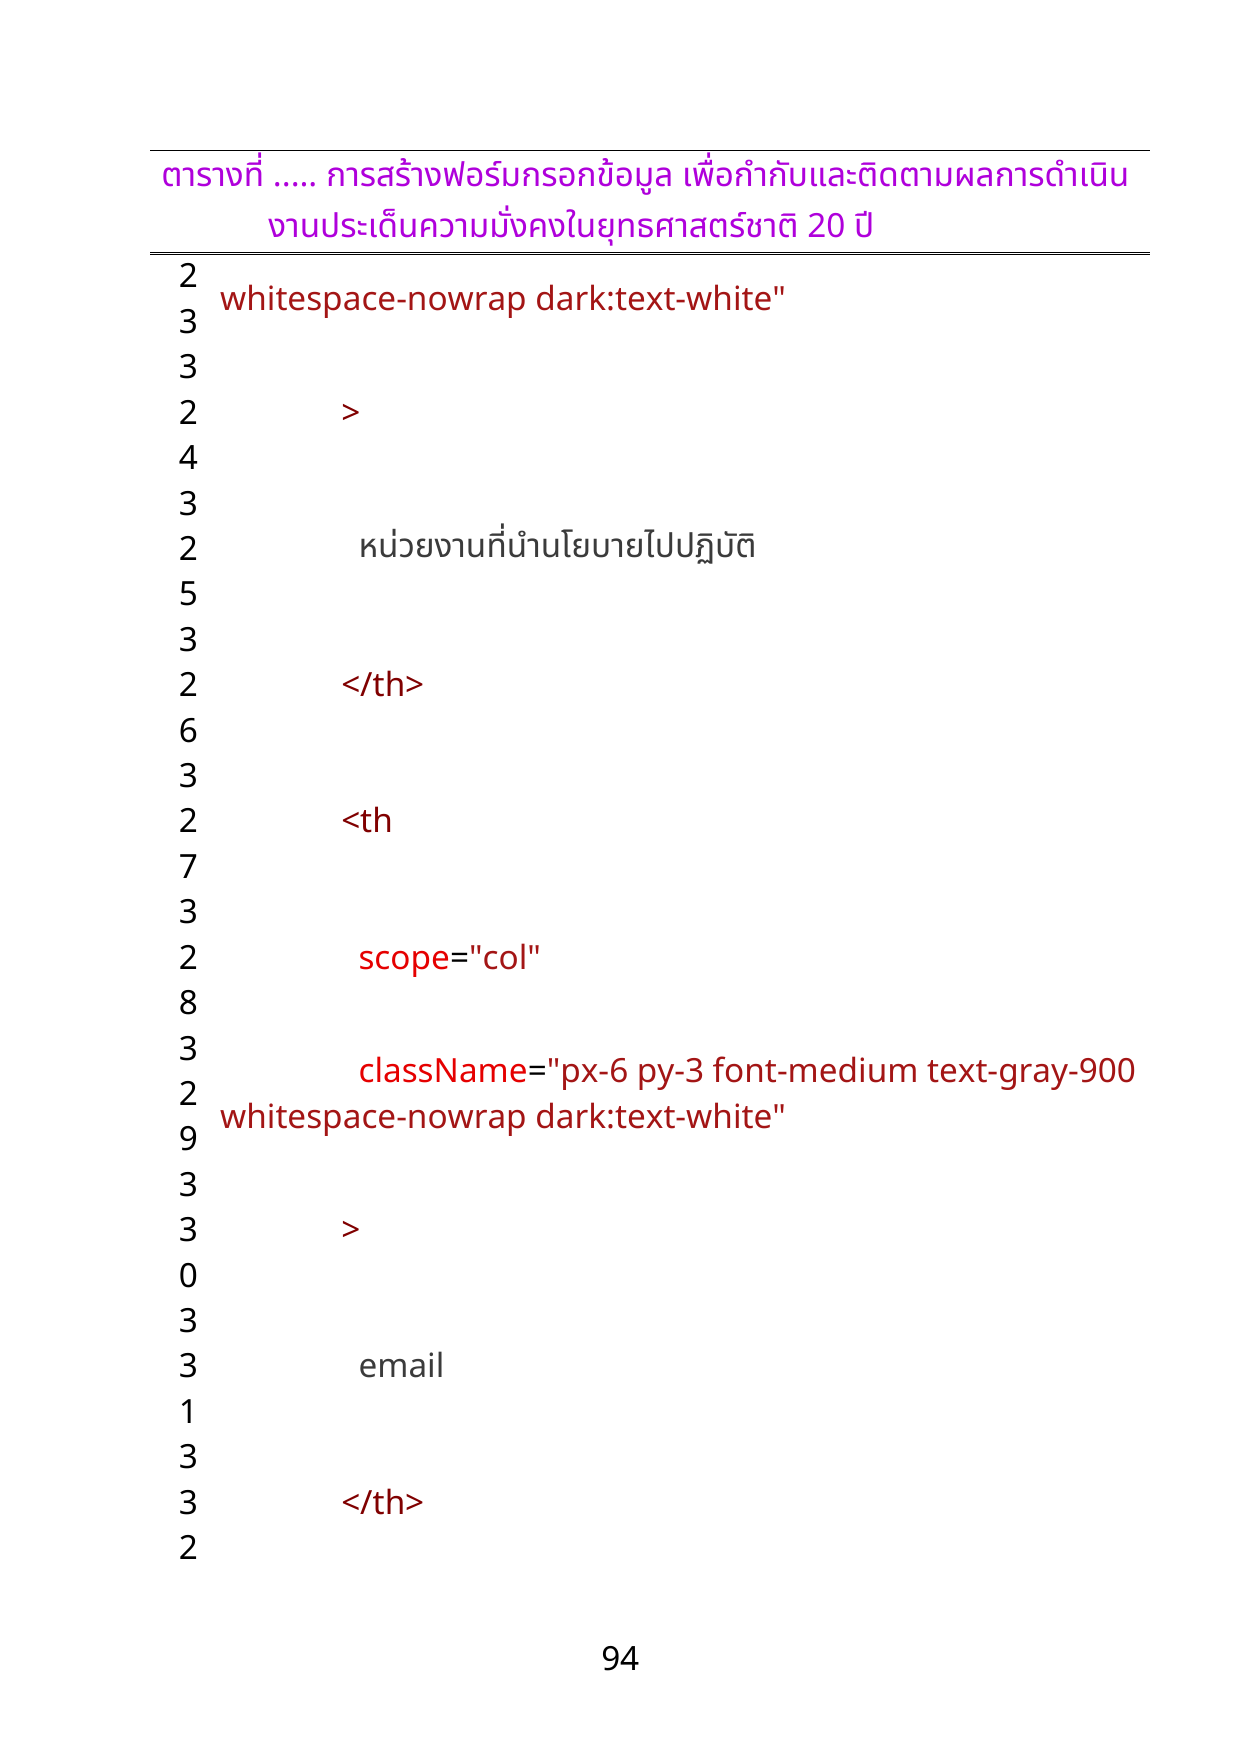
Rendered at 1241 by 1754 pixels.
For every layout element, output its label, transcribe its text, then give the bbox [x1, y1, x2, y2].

table_header ตารางที่ ..... การสร้างฟอร์มกรอกข้อมูล เพื่อกำกับและติดตามผลการดำเนินงานประเด็นความมั่งคงในยุทธศาสตร์ชาติ 20 ปี [150, 151, 1149, 252]
table_cell scope="col" [209, 888, 1149, 1024]
table_cell 332 [150, 1433, 209, 1569]
table_cell 324 [150, 343, 209, 479]
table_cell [209, 255, 1149, 343]
table_cell 326 [150, 616, 209, 752]
table_cell 329 [150, 1024, 209, 1161]
table_cell 331 [150, 1297, 209, 1433]
table_cell > [209, 1161, 1149, 1297]
table_cell </th> [209, 616, 1149, 752]
table_cell 323 [150, 255, 209, 343]
table_cell 330 [150, 1161, 209, 1297]
table_cell </th> [209, 1433, 1149, 1569]
table_cell 328 [150, 888, 209, 1024]
table_cell <th [209, 752, 1149, 888]
table_cell หน่วยงานที่นำนโยบายไปปฏิบัติ [209, 479, 1149, 616]
table_cell email [209, 1297, 1149, 1433]
table_cell > [209, 343, 1149, 479]
table_cell 327 [150, 752, 209, 888]
table_cell className="px-6 py-3 font-medium text-gray-900 whitespace-nowrap dark:text-white" [209, 1024, 1149, 1161]
table_cell 325 [150, 479, 209, 616]
